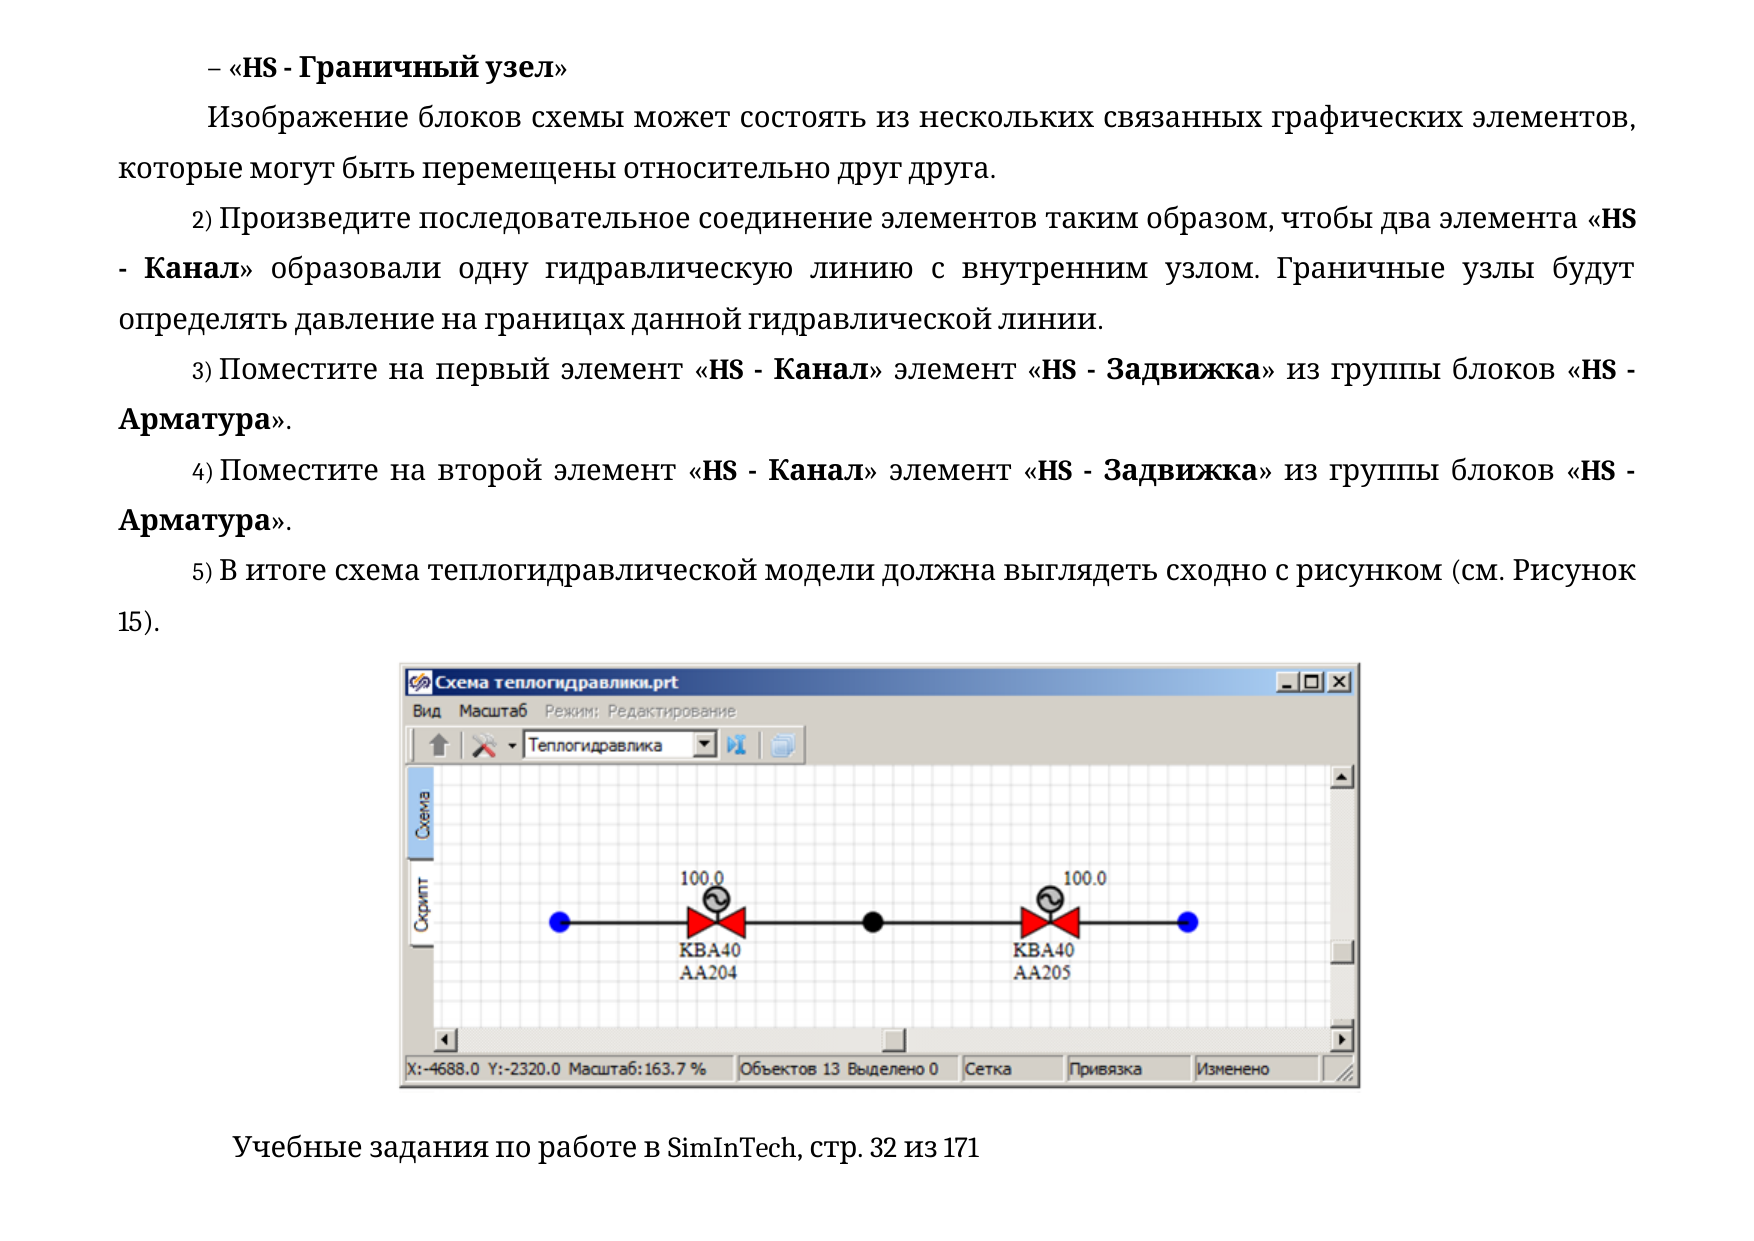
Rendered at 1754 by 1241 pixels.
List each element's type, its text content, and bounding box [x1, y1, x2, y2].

list Поместите на второй элемент «HS - Канал» элемент «HS - Задвижка» из группы блоков «HS - Арматура». [118, 454, 1636, 538]
list Поместите на первый элемент «HS - Канал» элемент «HS - Задвижка» из группы блоков «HS - Арматура». [118, 353, 1636, 437]
picture [389, 655, 1365, 1093]
text – «HS - Граничный узел» [118, 51, 1636, 85]
list Произведите последовательное соединение элементов таким образом, чтобы два элемента «HS - Канал» образовали одну гидравлическую линию с внутренним узлом. Граничные узлы будут определять давление на границах данной гидравлической линии. [118, 202, 1636, 336]
text Изображение блоков схемы может состоять из нескольких связанных графических элементов, которые могут быть перемещены относительно друг друга. [118, 102, 1636, 185]
